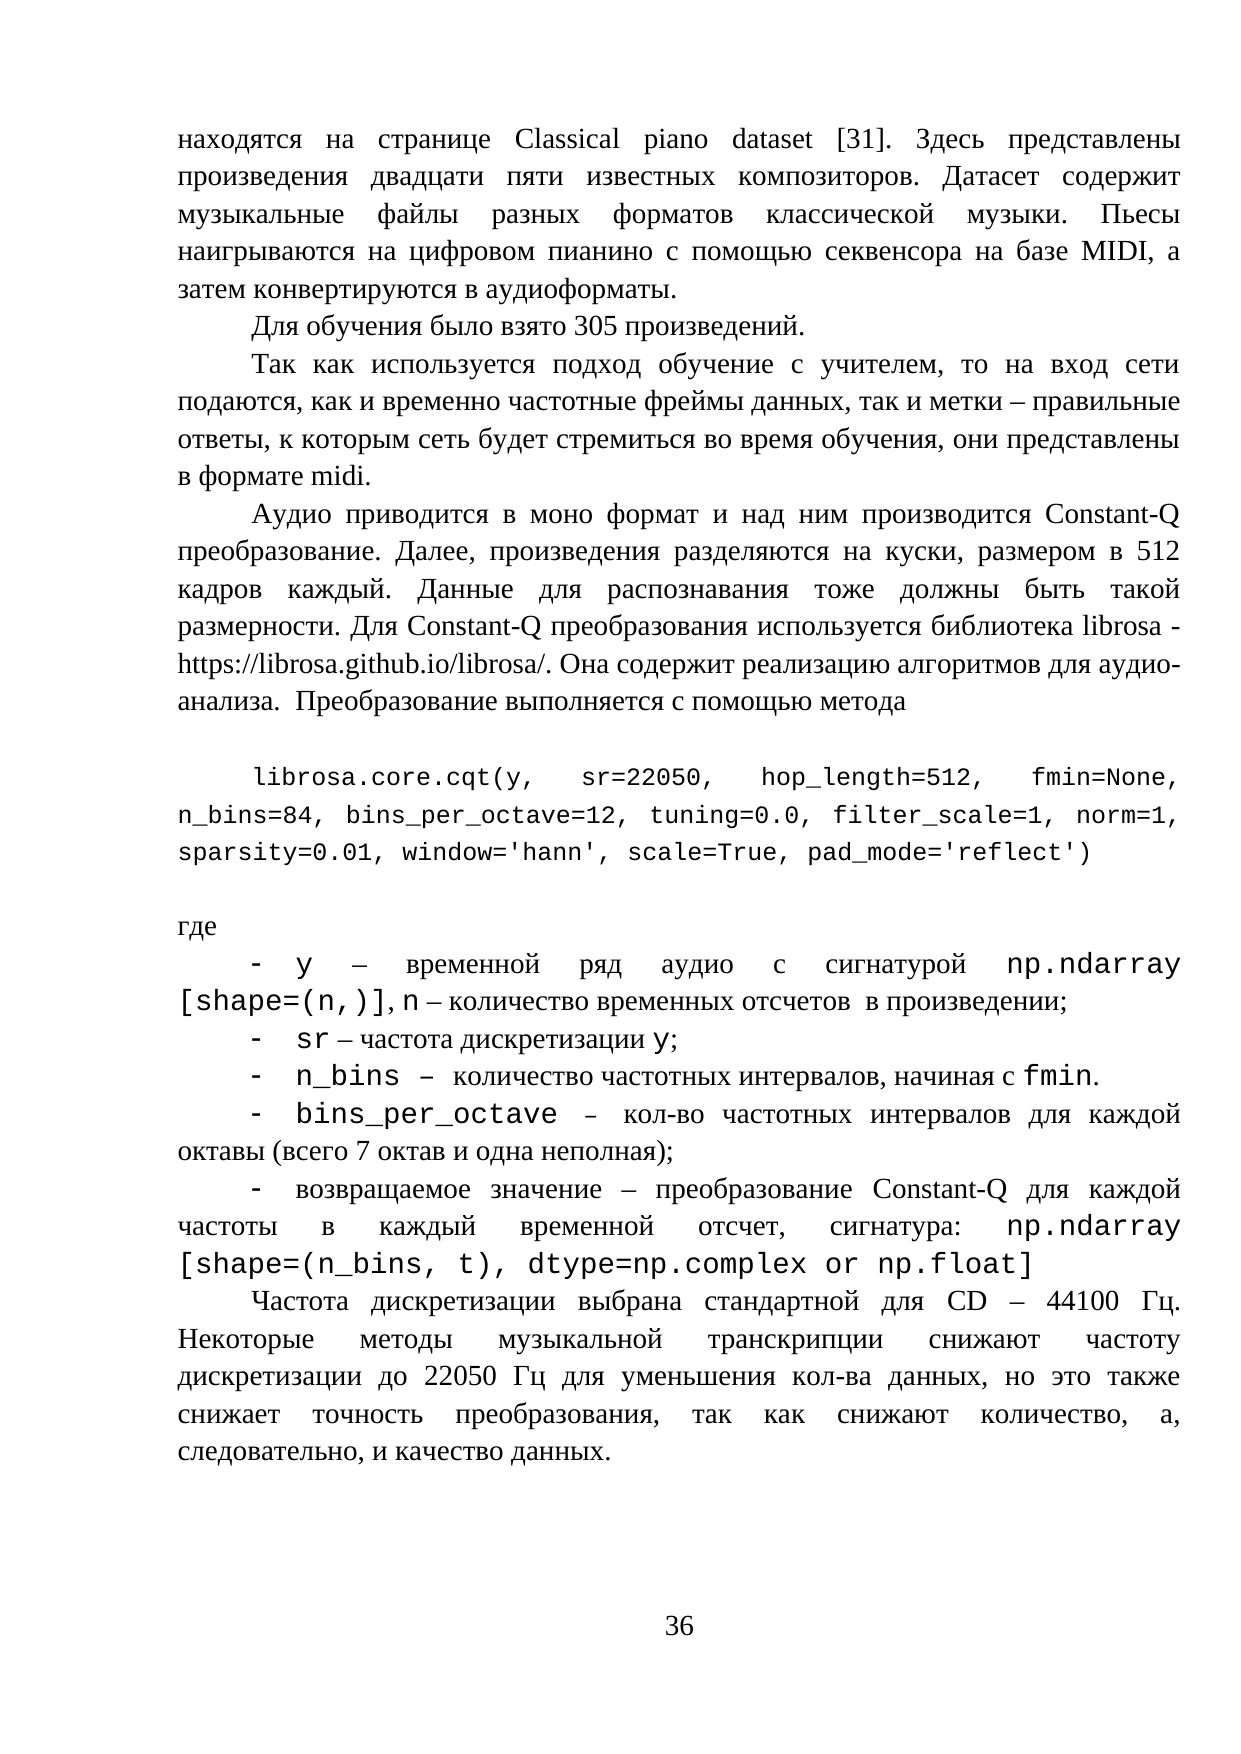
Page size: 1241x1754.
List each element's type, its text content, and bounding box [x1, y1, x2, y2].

list bins_per_octave – кол-во частотных интервалов для каждой октавы (всего 7 октав и одна неполная); [177, 1093, 1181, 1168]
text где [177, 906, 1181, 943]
text librosa.core.cqt(y, sr=22050, hop_length=512, fmin=None, n_bins=84, bins_per_octave=12, tuning=0.0, filter_scale=1, norm=1, sparsity=0.01, window='hann', scale=True, pad_mode='reflect') [177, 756, 1181, 868]
list sr – частота дискретизации y; [177, 1018, 1181, 1056]
list n_bins – количество частотных интервалов, начиная с fmin. [177, 1056, 1181, 1093]
text Аудио приводится в моно формат и над ним производится Constant-Q преобразование. Далее, произведения разделяются на куски, размером в 512 кадров каждый. Данные для распознавания тоже должны быть такой размерности. Для Constant-Q преобразования используется библиотека librosa - https://librosa.github.io/librosa/. Она содержит реализацию алгоритмов для аудио-анализа. Преобразование выполняется с помощью метода [177, 493, 1181, 718]
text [177, 118, 1181, 306]
list y – временной ряд аудио с сигнатурой np.ndarray [shape=(n,)], n – количество временных отсчетов в произведении; [177, 943, 1181, 1018]
text Для обучения было взято 305 произведений. [177, 306, 1181, 343]
text Так как используется подход обучение с учителем, то на вход сети подаются, как и временно частотные фреймы данных, так и метки – правильные ответы, к которым сеть будет стремиться во время обучения, они представлены в формате midi. [177, 343, 1181, 493]
text Частота дискретизации выбрана стандартной для CD – 44100 Гц. Некоторые методы музыкальной транскрипции снижают частоту дискретизации до 22050 Гц для уменьшения кол-ва данных, но это также снижает точность преобразования, так как снижают количество, а, следовательно, и качество данных. [177, 1281, 1181, 1468]
list возвращаемое значение – преобразование Constant-Q для каждой частоты в каждый временной отсчет, сигнатура: np.ndarray [shape=(n_bins, t), dtype=np.complex or np.float] [177, 1168, 1181, 1281]
